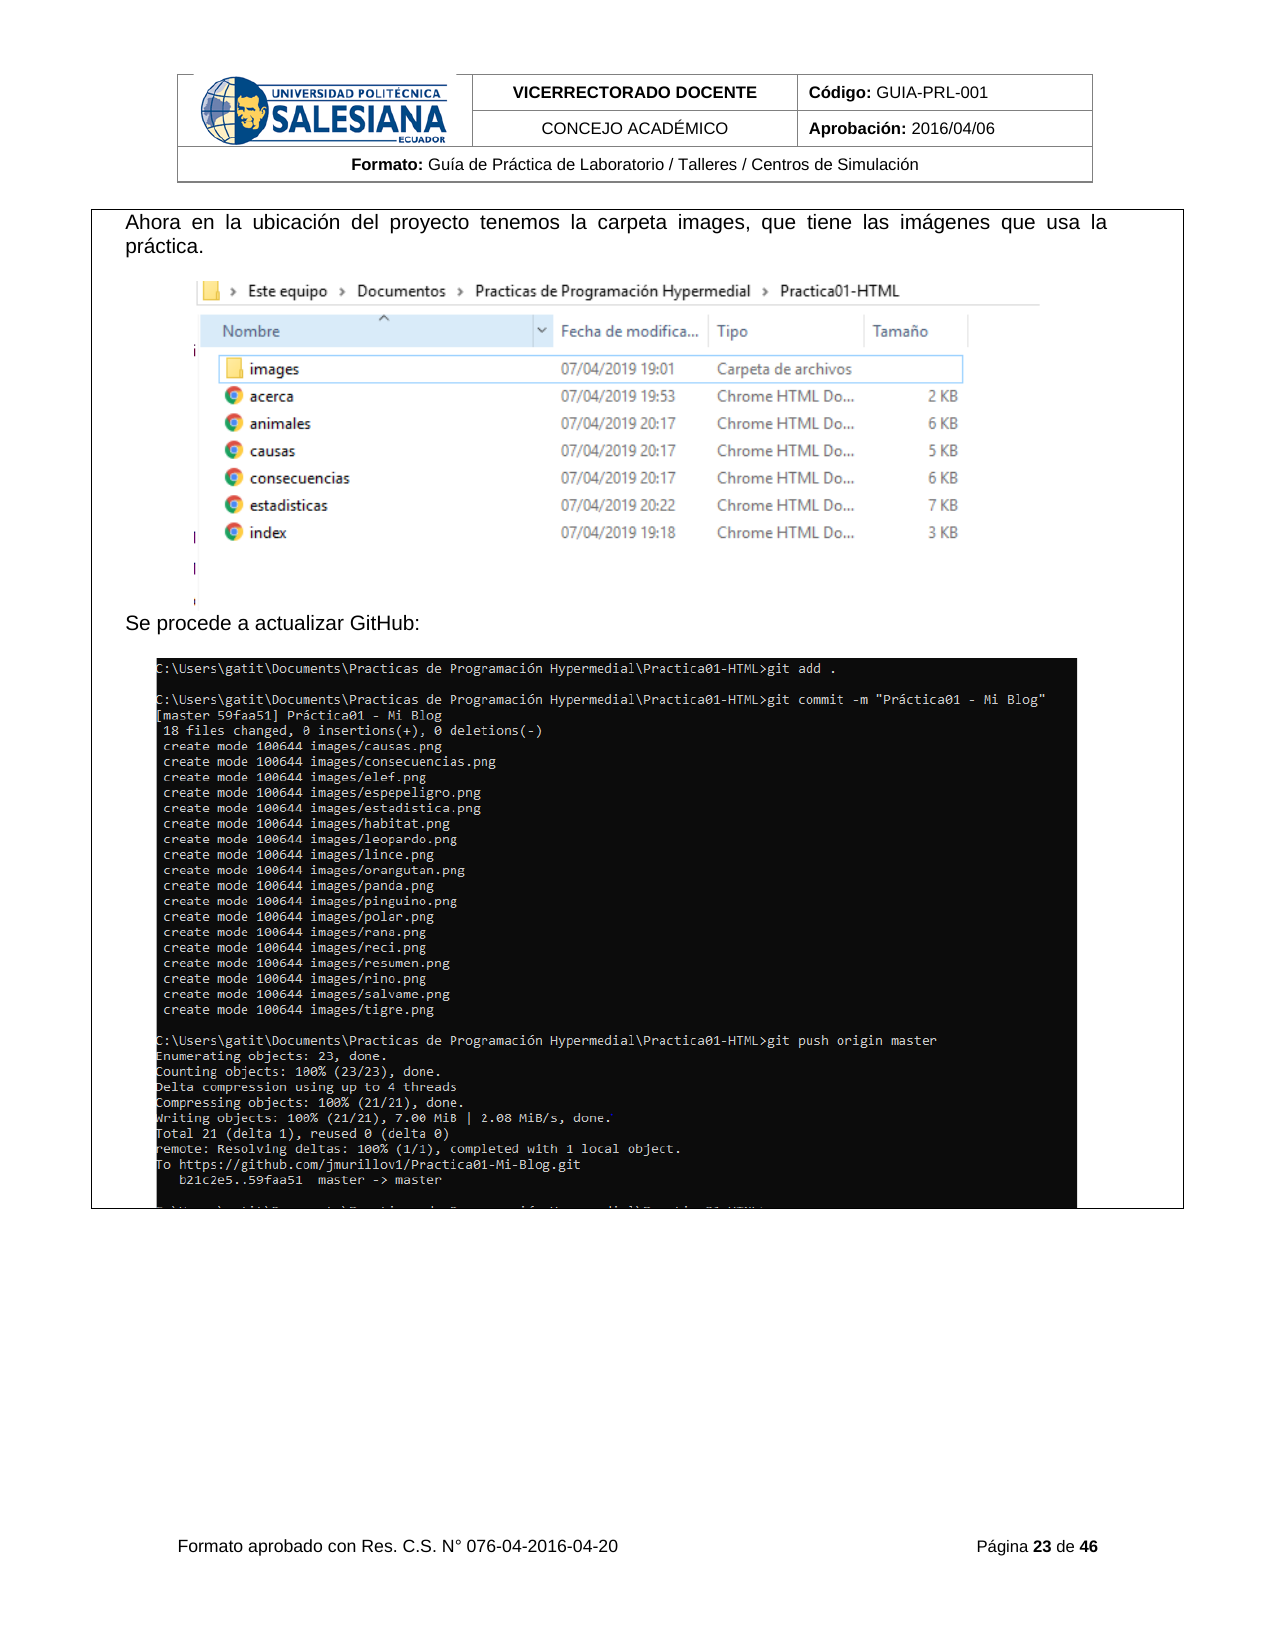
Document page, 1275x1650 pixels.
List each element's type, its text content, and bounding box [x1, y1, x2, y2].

picture [193, 74, 457, 146]
picture [156, 658, 1078, 1208]
picture [194, 281, 1040, 611]
